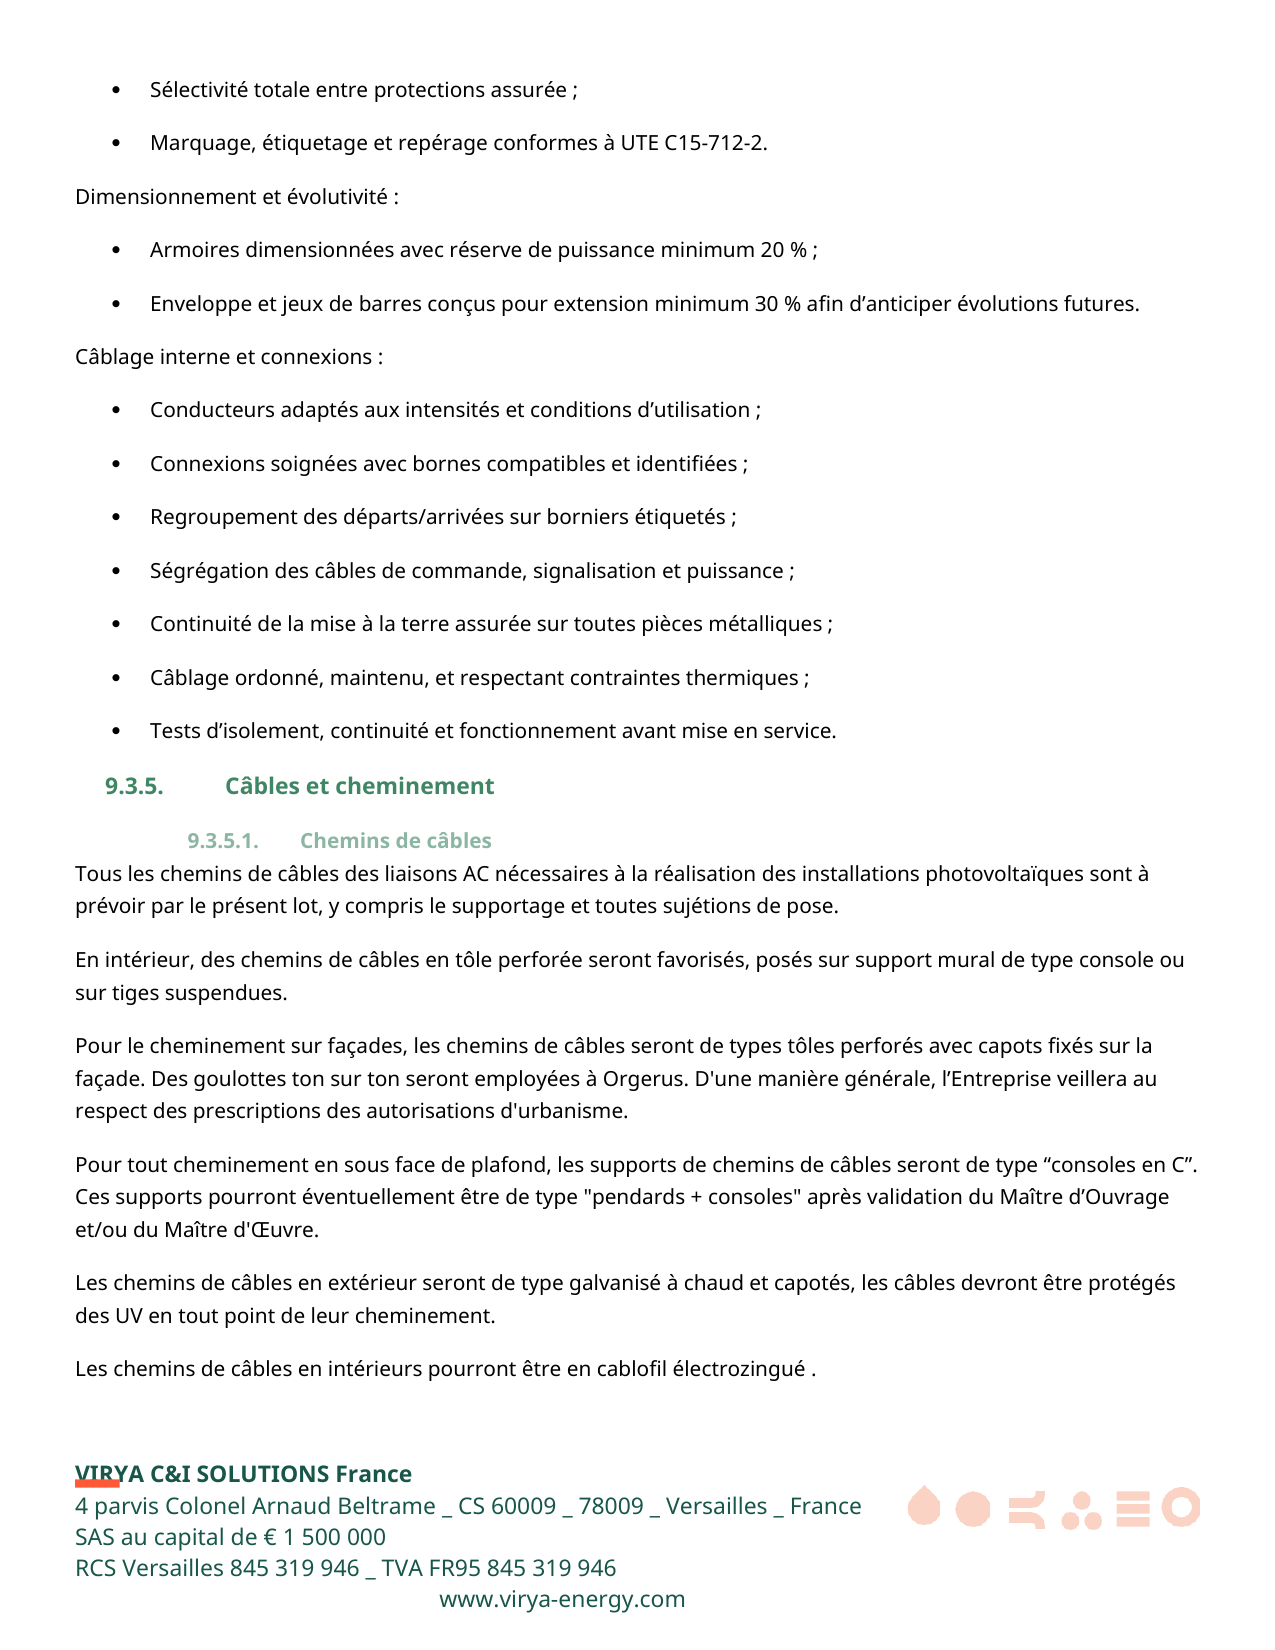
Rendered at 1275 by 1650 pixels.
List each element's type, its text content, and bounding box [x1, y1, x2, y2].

subtitle Continuité de la mise à la terre assurée sur toutes pièces métalliques ; [112, 609, 1200, 638]
subtitle Dimensionnement et évolutivité : [75, 182, 1200, 210]
subtitle Pour tout cheminement en sous face de plafond, les supports de chemins de câbles seront de type “consoles en C”. Ces supports pourront éventuellement être de type "pendards + consoles" après validation du Maître d’Ouvrage et/ou du Maître d'Œuvre. [75, 1150, 1200, 1243]
picture [1161, 1487, 1200, 1527]
subtitle Câblage interne et connexions : [75, 342, 1200, 371]
subtitle Sélectivité totale entre protections assurée ; [112, 75, 1200, 103]
subtitle Ségrégation des câbles de commande, signalisation et puissance ; [112, 556, 1200, 584]
subtitle Conducteurs adaptés aux intensités et conditions d’utilisation ; [112, 396, 1200, 424]
text Câbles et cheminement [105, 770, 1200, 801]
subtitle Pour le cheminement sur façades, les chemins de câbles seront de types tôles perforés avec capots fixés sur la façade. Des goulottes ton sur ton seront employées à Orgerus. D'une manière générale, l’Entreprise veillera au respect des prescriptions des autorisations d'urbanisme. [75, 1031, 1200, 1125]
subtitle Les chemins de câbles en extérieur seront de type galvanisé à chaud et capotés, les câbles devront être protégés des UV en tout point de leur cheminement. [75, 1268, 1200, 1329]
picture [955, 1491, 991, 1527]
subtitle Enveloppe et jeux de barres conçus pour extension minimum 30 % afin d’anticiper évolutions futures. [112, 289, 1200, 317]
picture [907, 1485, 940, 1525]
subtitle Tests d’isolement, continuité et fonctionnement avant mise en service. [112, 716, 1200, 745]
subtitle Les chemins de câbles en intérieurs pourront être en cablofil électrozingué . [75, 1354, 1200, 1383]
subtitle Regroupement des départs/arrivées sur borniers étiquetés ; [112, 502, 1200, 531]
subtitle Armoires dimensionnées avec réserve de puissance minimum 20 % ; [112, 235, 1200, 264]
picture [1009, 1491, 1045, 1508]
subtitle Chemins de câbles [187, 826, 1200, 855]
picture [1061, 1491, 1102, 1530]
subtitle Connexions soignées avec bornes compatibles et identifiées ; [112, 449, 1200, 477]
picture [1009, 1512, 1045, 1529]
subtitle En intérieur, des chemins de câbles en tôle perforée seront favorisés, posés sur support mural de type console ou sur tiges suspendues. [75, 945, 1200, 1006]
subtitle Câblage ordonné, maintenu, et respectant contraintes thermiques ; [112, 663, 1200, 691]
subtitle Tous les chemins de câbles des liaisons AC nécessaires à la réalisation des installations photovoltaïques sont à prévoir par le présent lot, y compris le supportage et toutes sujétions de pose. [75, 859, 1200, 920]
subtitle Marquage, étiquetage et repérage conformes à UTE C15-712-2. [112, 128, 1200, 157]
